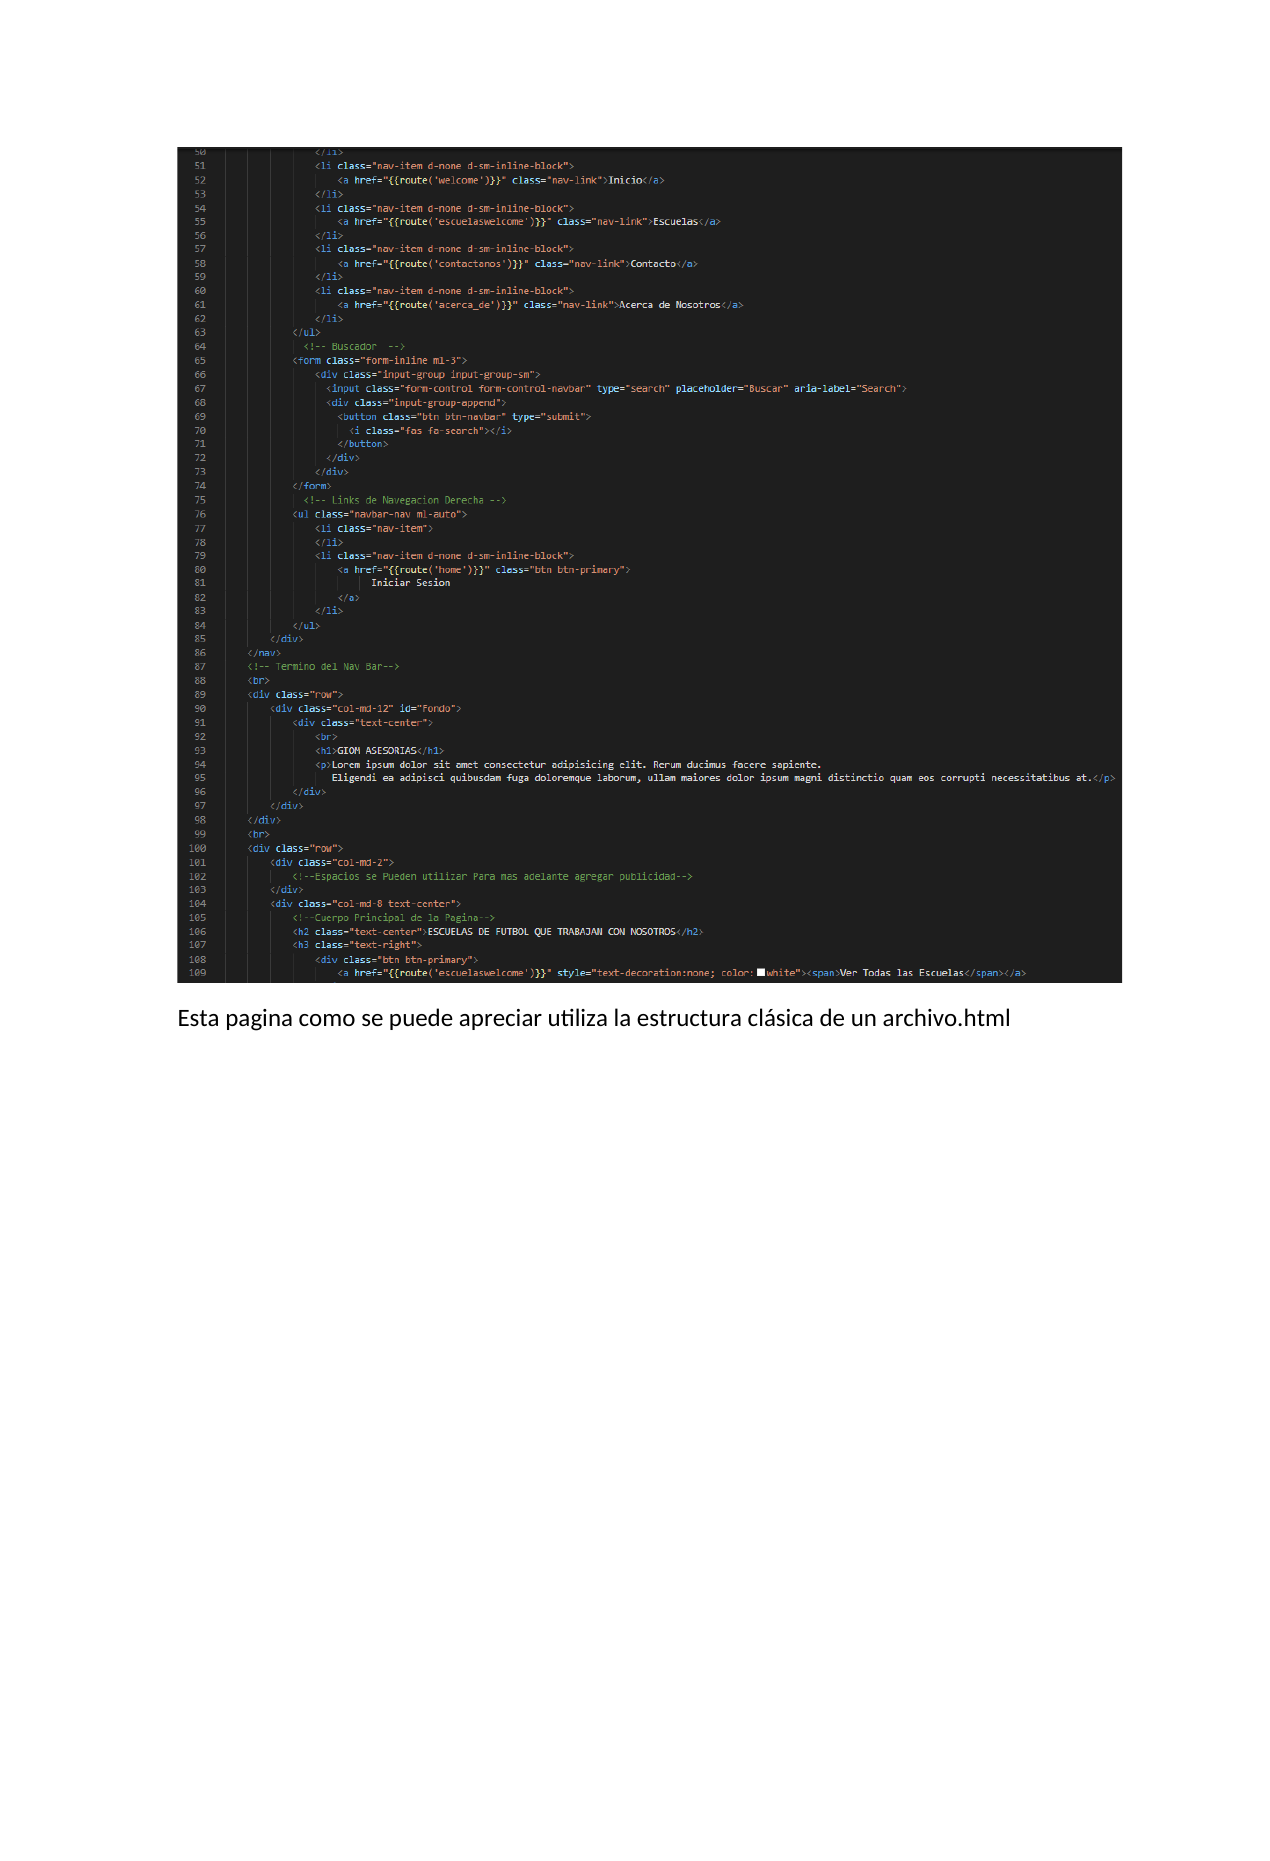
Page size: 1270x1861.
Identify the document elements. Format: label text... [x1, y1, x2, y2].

text Esta pagina como se puede apreciar utiliza la estructura clásica de un archivo.html [177, 1002, 1092, 1032]
picture [177, 147, 1123, 983]
